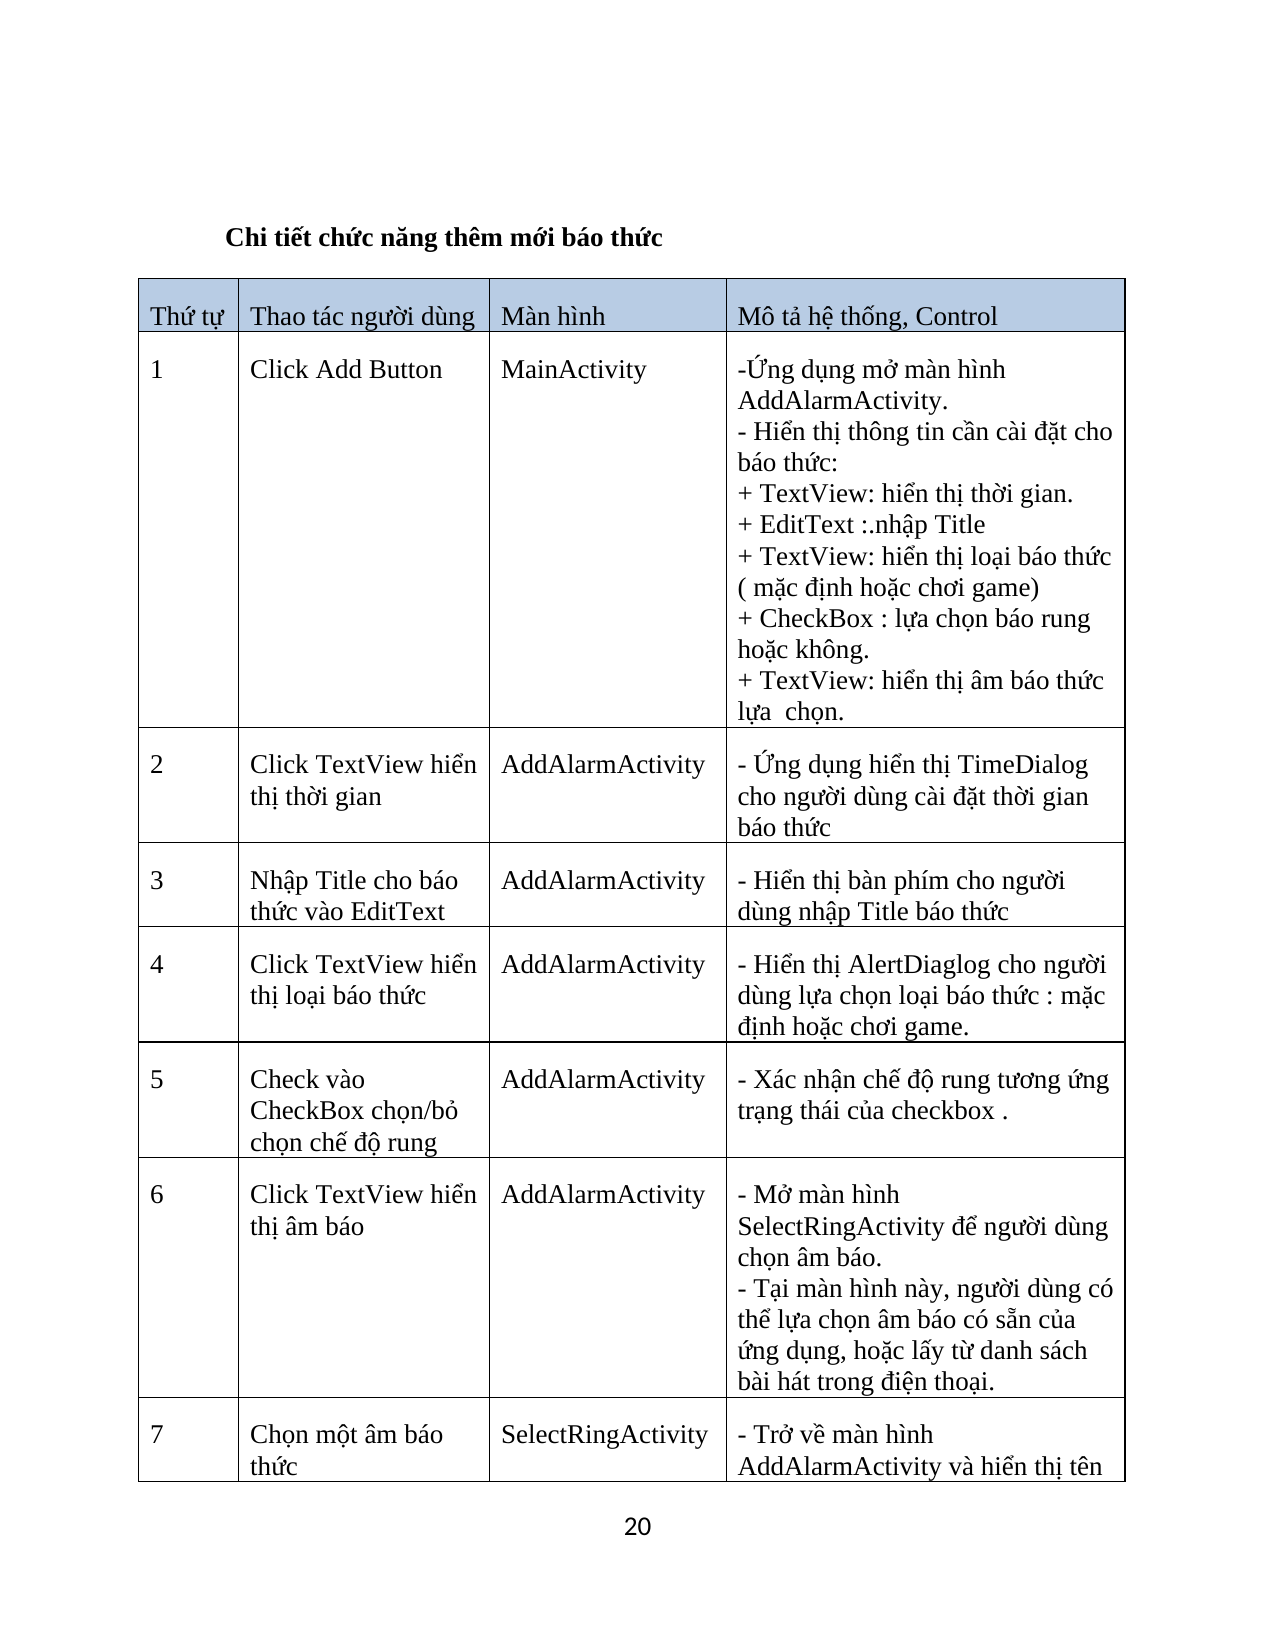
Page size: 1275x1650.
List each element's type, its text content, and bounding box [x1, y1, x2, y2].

table_cell 7 [139, 1398, 238, 1481]
table_cell - Hiển thị AlertDiaglog cho người dùng lựa chọn loại báo thức : mặc định hoặc chơi game. [727, 927, 1124, 1041]
table_cell AddAlarmActivity [490, 728, 726, 842]
table_cell MainActivity [490, 332, 726, 727]
table_cell 2 [139, 728, 238, 842]
table_header Màn hình [490, 279, 726, 331]
table_cell 5 [139, 1043, 238, 1157]
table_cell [727, 1398, 1124, 1481]
table_cell -Ứng dụng mở màn hình AddAlarmActivity. - Hiển thị thông tin cần cài đặt cho báo thức: + TextView: hiển thị thời gian. + EditText :.nhập Title + TextView: hiển thị loại báo thức ( mặc định hoặc chơi game) + CheckBox : lựa chọn báo rung hoặc không. + TextView: hiển thị âm báo thức lựa chọn. [727, 332, 1124, 727]
table_cell Click Add Button [239, 332, 489, 727]
table_cell AddAlarmActivity [490, 927, 726, 1041]
table_cell AddAlarmActivity [490, 1158, 726, 1397]
table_cell 1 [139, 332, 238, 727]
table_cell - Ứng dụng hiển thị TimeDialog cho người dùng cài đặt thời gian báo thức [727, 728, 1124, 842]
table_header Thao tác người dùng [239, 279, 489, 331]
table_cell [239, 1398, 489, 1481]
table_cell SelectRingActivity [490, 1398, 726, 1481]
table_cell Click TextView hiển thị âm báo [239, 1158, 489, 1397]
table_cell 6 [139, 1158, 238, 1397]
table_cell 3 [139, 843, 238, 926]
table_cell - Mở màn hình SelectRingActivity để người dùng chọn âm báo. - Tại màn hình này, người dùng có thể lựa chọn âm báo có sẵn của ứng dụng, hoặc lấy từ danh sách bài hát trong điện thoại. [727, 1158, 1124, 1397]
table_header Thứ tự [139, 279, 238, 331]
table_cell AddAlarmActivity [490, 843, 726, 926]
table_cell 4 [139, 927, 238, 1041]
table_cell Check vào CheckBox chọn/bỏ chọn chế độ rung [239, 1043, 489, 1157]
table_header Mô tả hệ thống, Control [727, 279, 1124, 331]
table_cell Click TextView hiển thị loại báo thức [239, 927, 489, 1041]
table_cell AddAlarmActivity [490, 1043, 726, 1157]
table_cell - Hiển thị bàn phím cho người dùng nhập Title báo thức [727, 843, 1124, 926]
list Chi tiết chức năng thêm mới báo thức [225, 221, 1125, 253]
table_cell Nhập Title cho báo thức vào EditText [239, 843, 489, 926]
table_cell - Xác nhận chế độ rung tương ứng trạng thái của checkbox . [727, 1043, 1124, 1157]
table_cell Click TextView hiển thị thời gian [239, 728, 489, 842]
